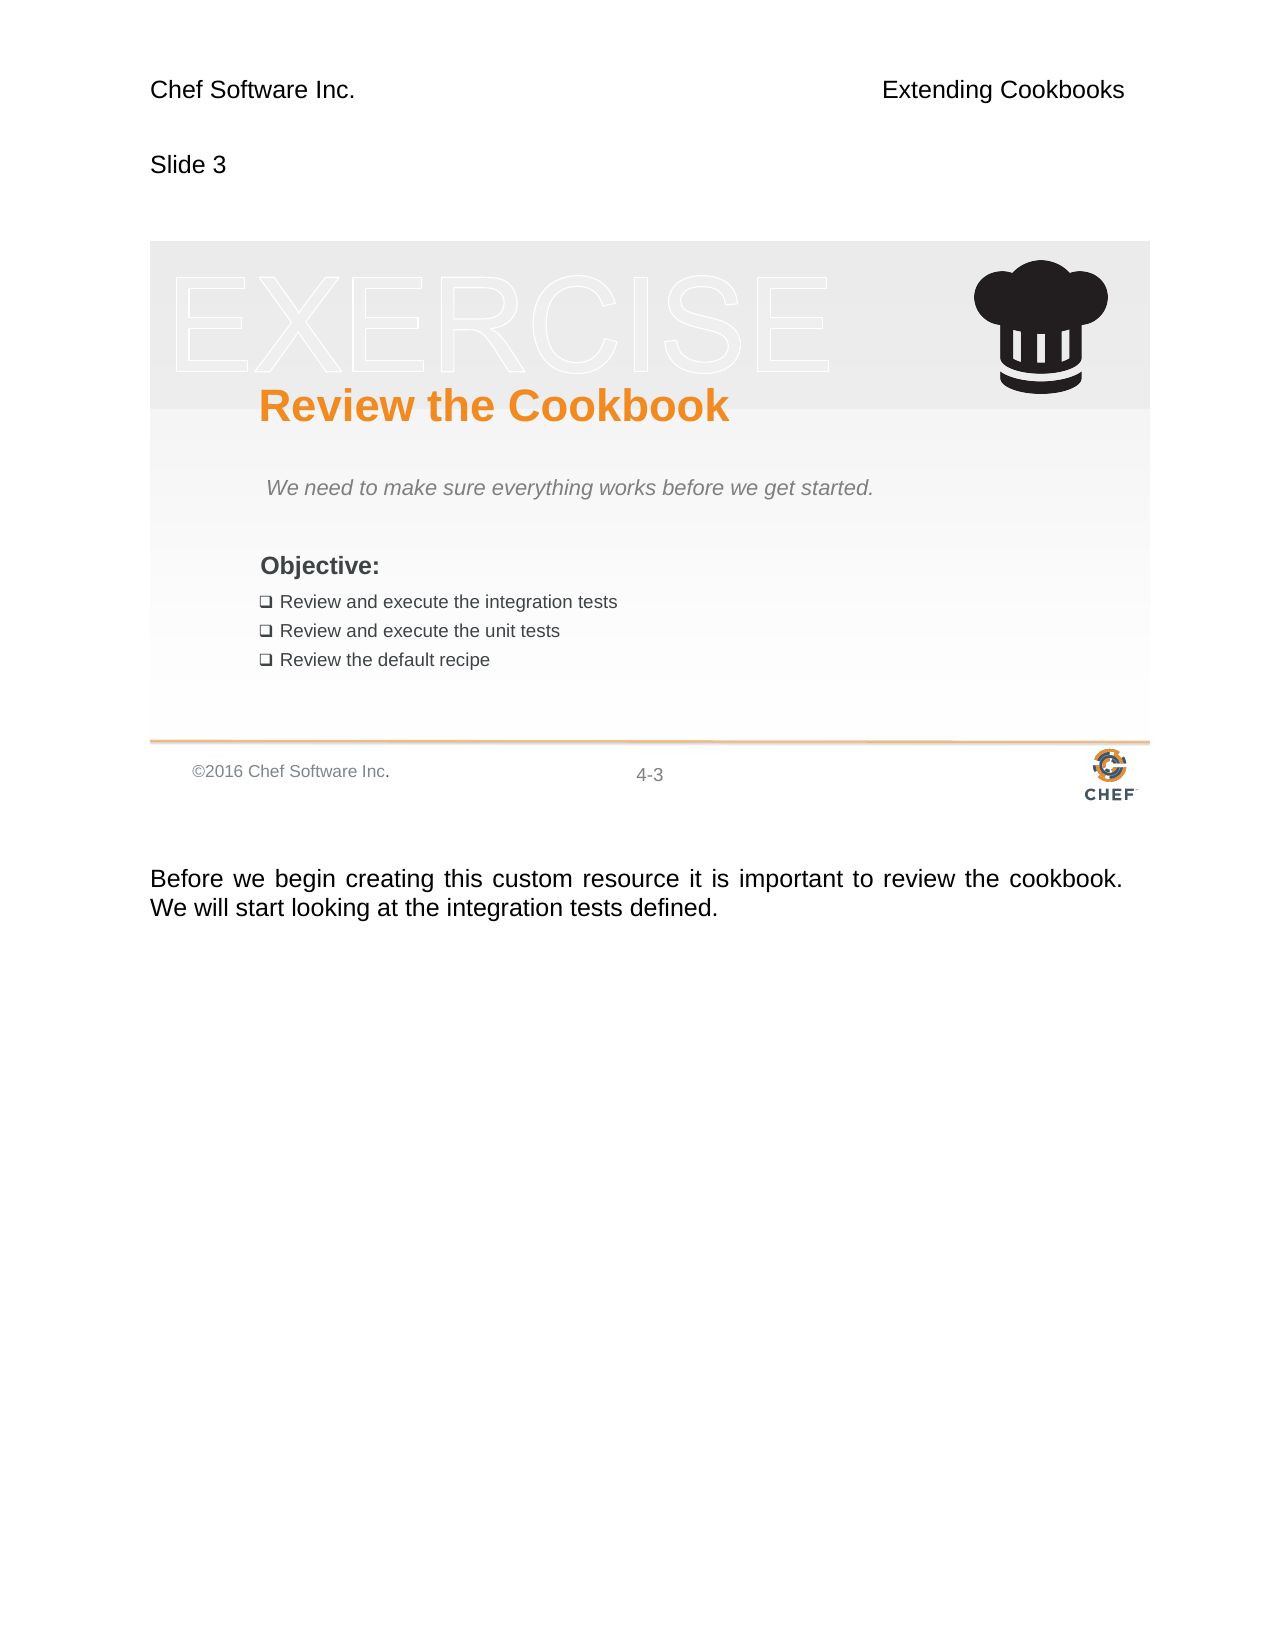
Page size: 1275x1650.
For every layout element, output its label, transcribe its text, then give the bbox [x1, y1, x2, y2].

text Before we begin creating this custom resource it is important to review the cookbook. We will start looking at the integration tests defined. [150, 864, 1125, 921]
text Slide 3 [150, 150, 1125, 179]
